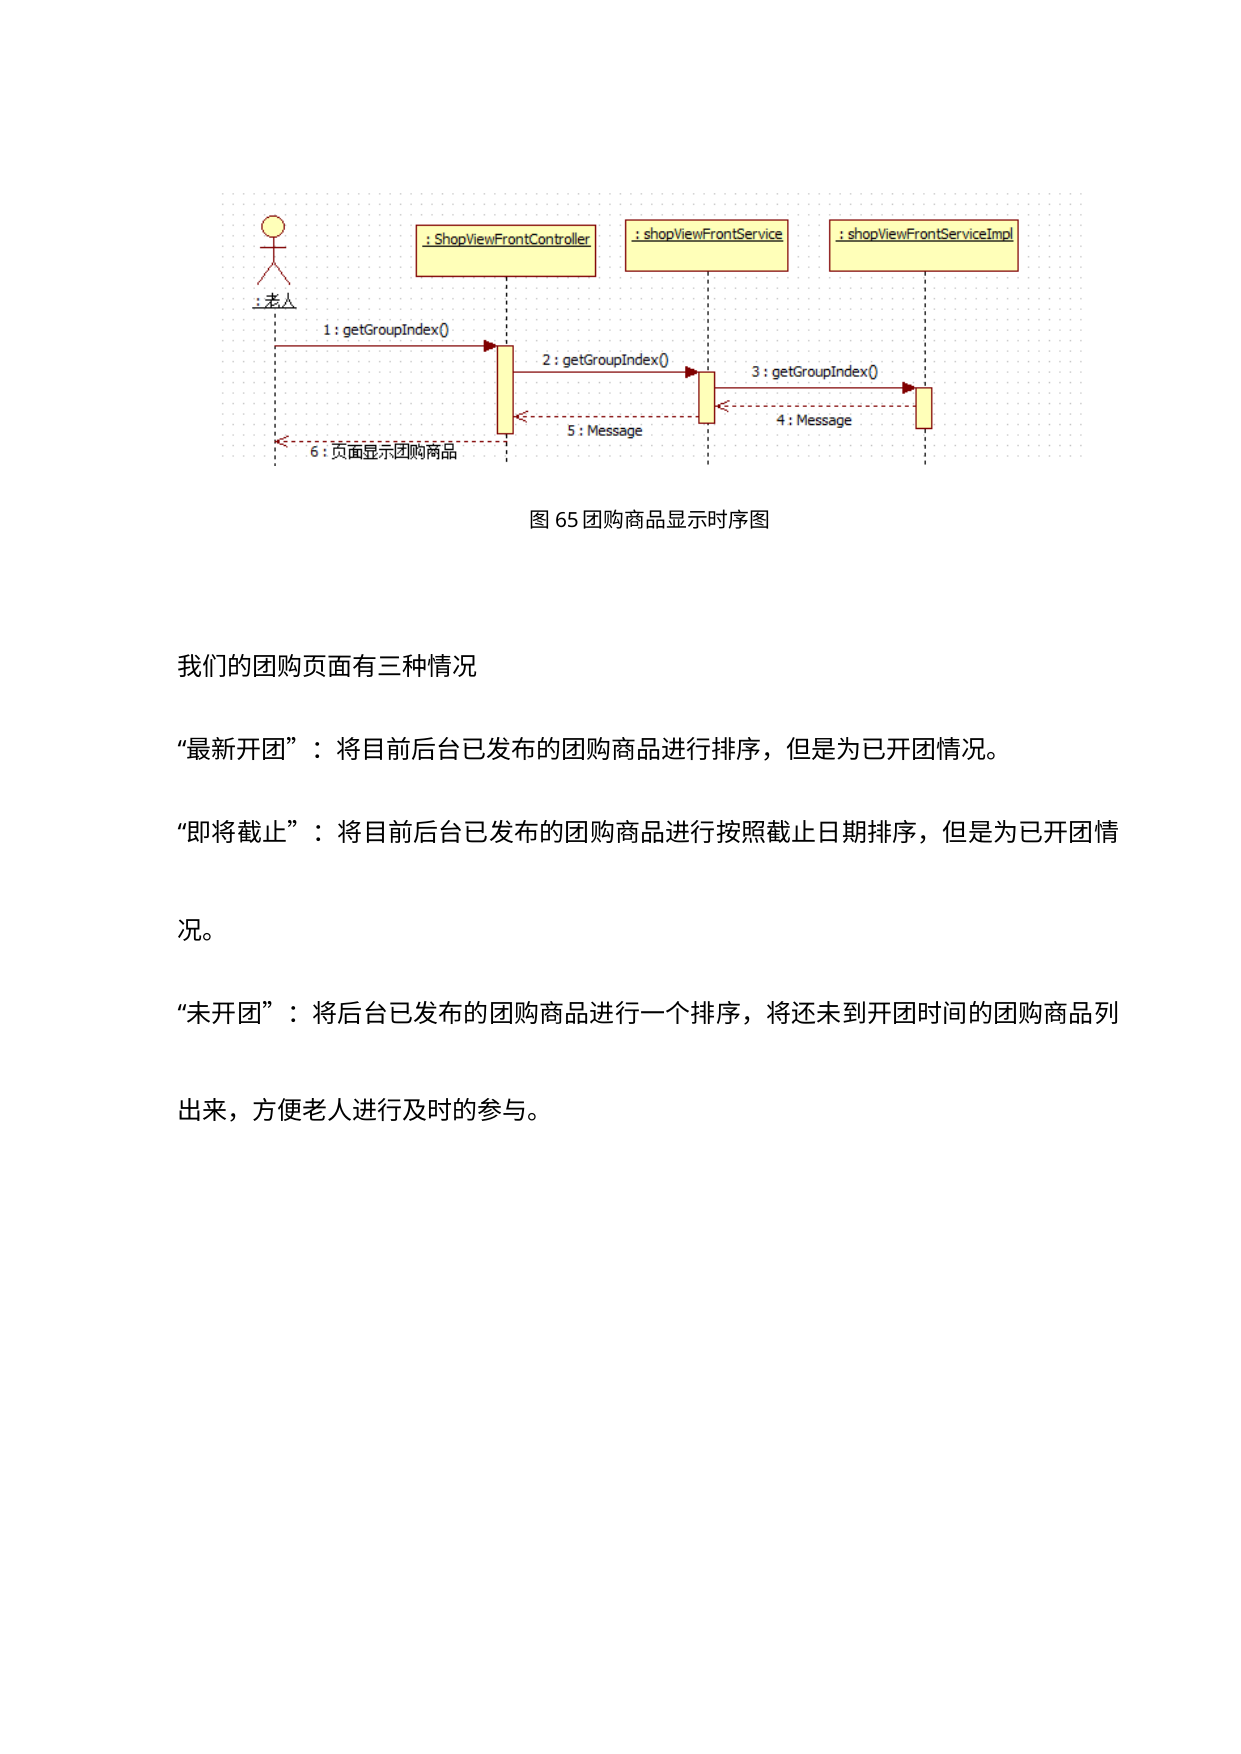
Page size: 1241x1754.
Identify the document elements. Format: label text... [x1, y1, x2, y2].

text “未开团”：将后台已发布的团购商品进行一个排序，将还未到开团时间的团购商品列出来，方便老人进行及时的参与。 [177, 979, 1122, 1141]
text 图 65团购商品显示时序图 [177, 502, 1122, 535]
text “即将截止”：将目前后台已发布的团购商品进行按照截止日期排序，但是为已开团情况。 [177, 798, 1122, 961]
text “最新开团”：将目前后台已发布的团购商品进行排序，但是为已开团情况。 [177, 715, 1122, 780]
picture [217, 192, 1083, 466]
text 我们的团购页面有三种情况 [177, 632, 1122, 697]
